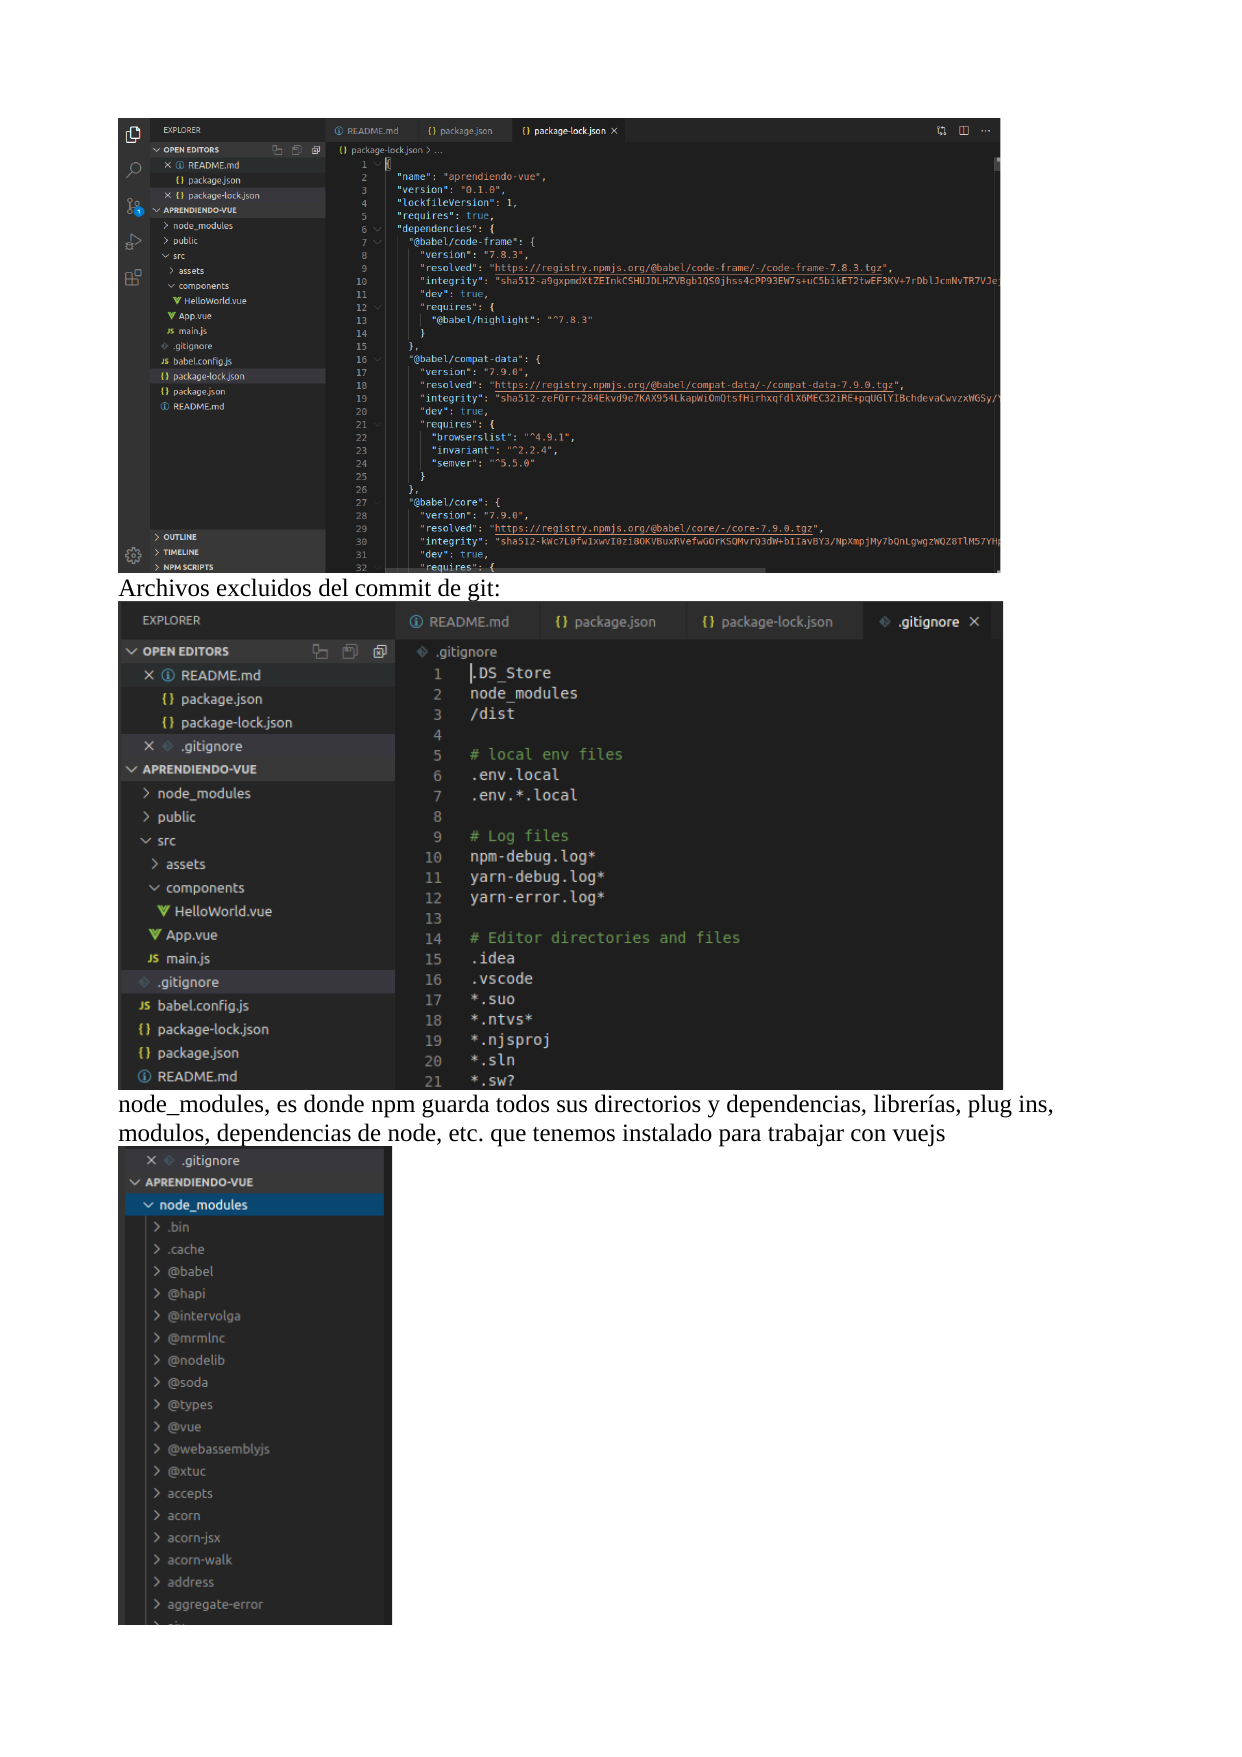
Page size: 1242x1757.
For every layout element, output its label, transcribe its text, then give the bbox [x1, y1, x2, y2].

picture [118, 1146, 393, 1625]
text node_modules, es donde npm guarda todos sus directorios y dependencias, librerías, plug ins, modulos, dependencias de node, etc. que tenemos instalado para trabajar con vuejs [118, 1089, 1124, 1147]
picture [118, 118, 1001, 573]
picture [118, 601, 1004, 1090]
text Archivos excluidos del commit de git: [118, 573, 1124, 602]
